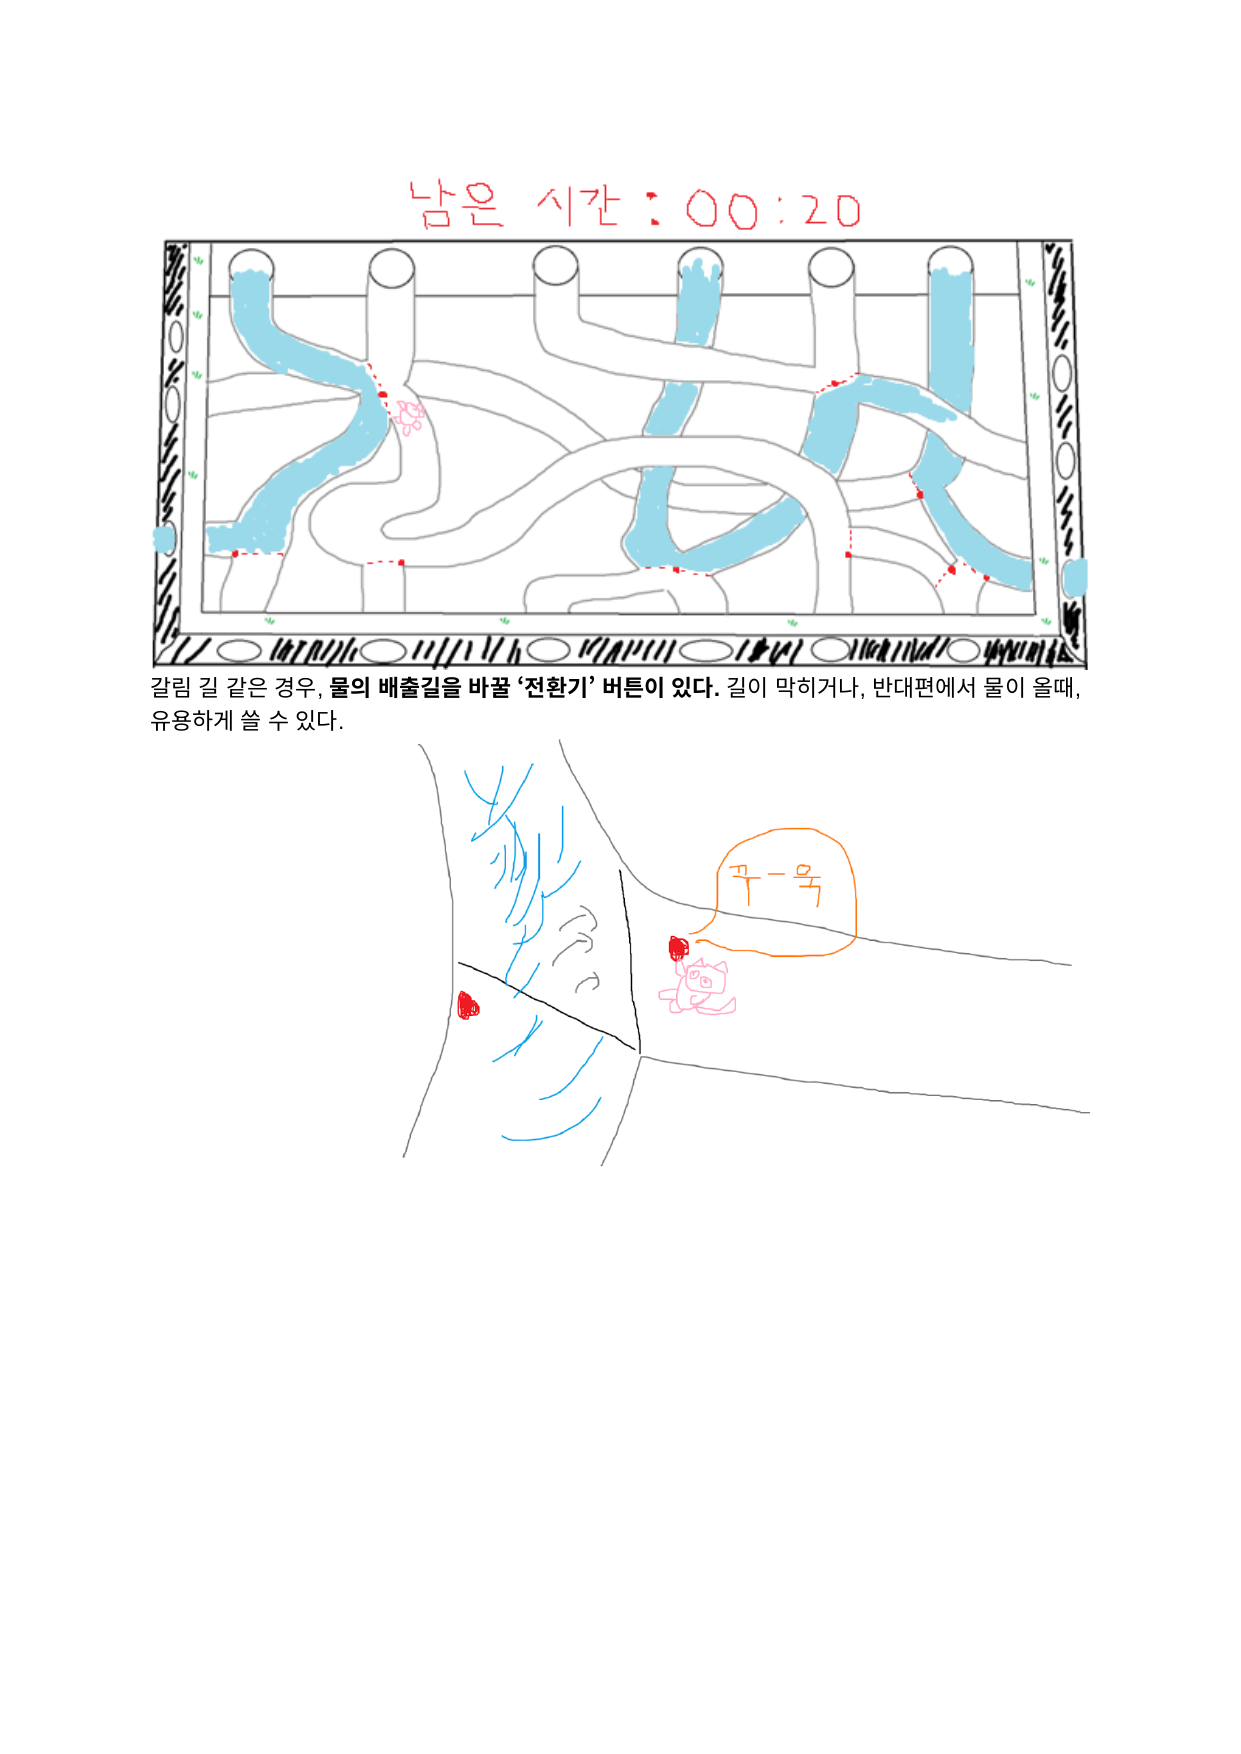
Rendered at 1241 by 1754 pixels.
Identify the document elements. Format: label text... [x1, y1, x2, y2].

picture [150, 177, 1091, 670]
picture [150, 736, 1091, 1175]
text 갈림 길 같은 경우, 물의 배출길을 바꿀 ‘전환기’ 버튼이 있다. 길이 막히거나, 반대편에서 물이 올때, 유용하게 쓸 수 있다. [150, 670, 1090, 736]
